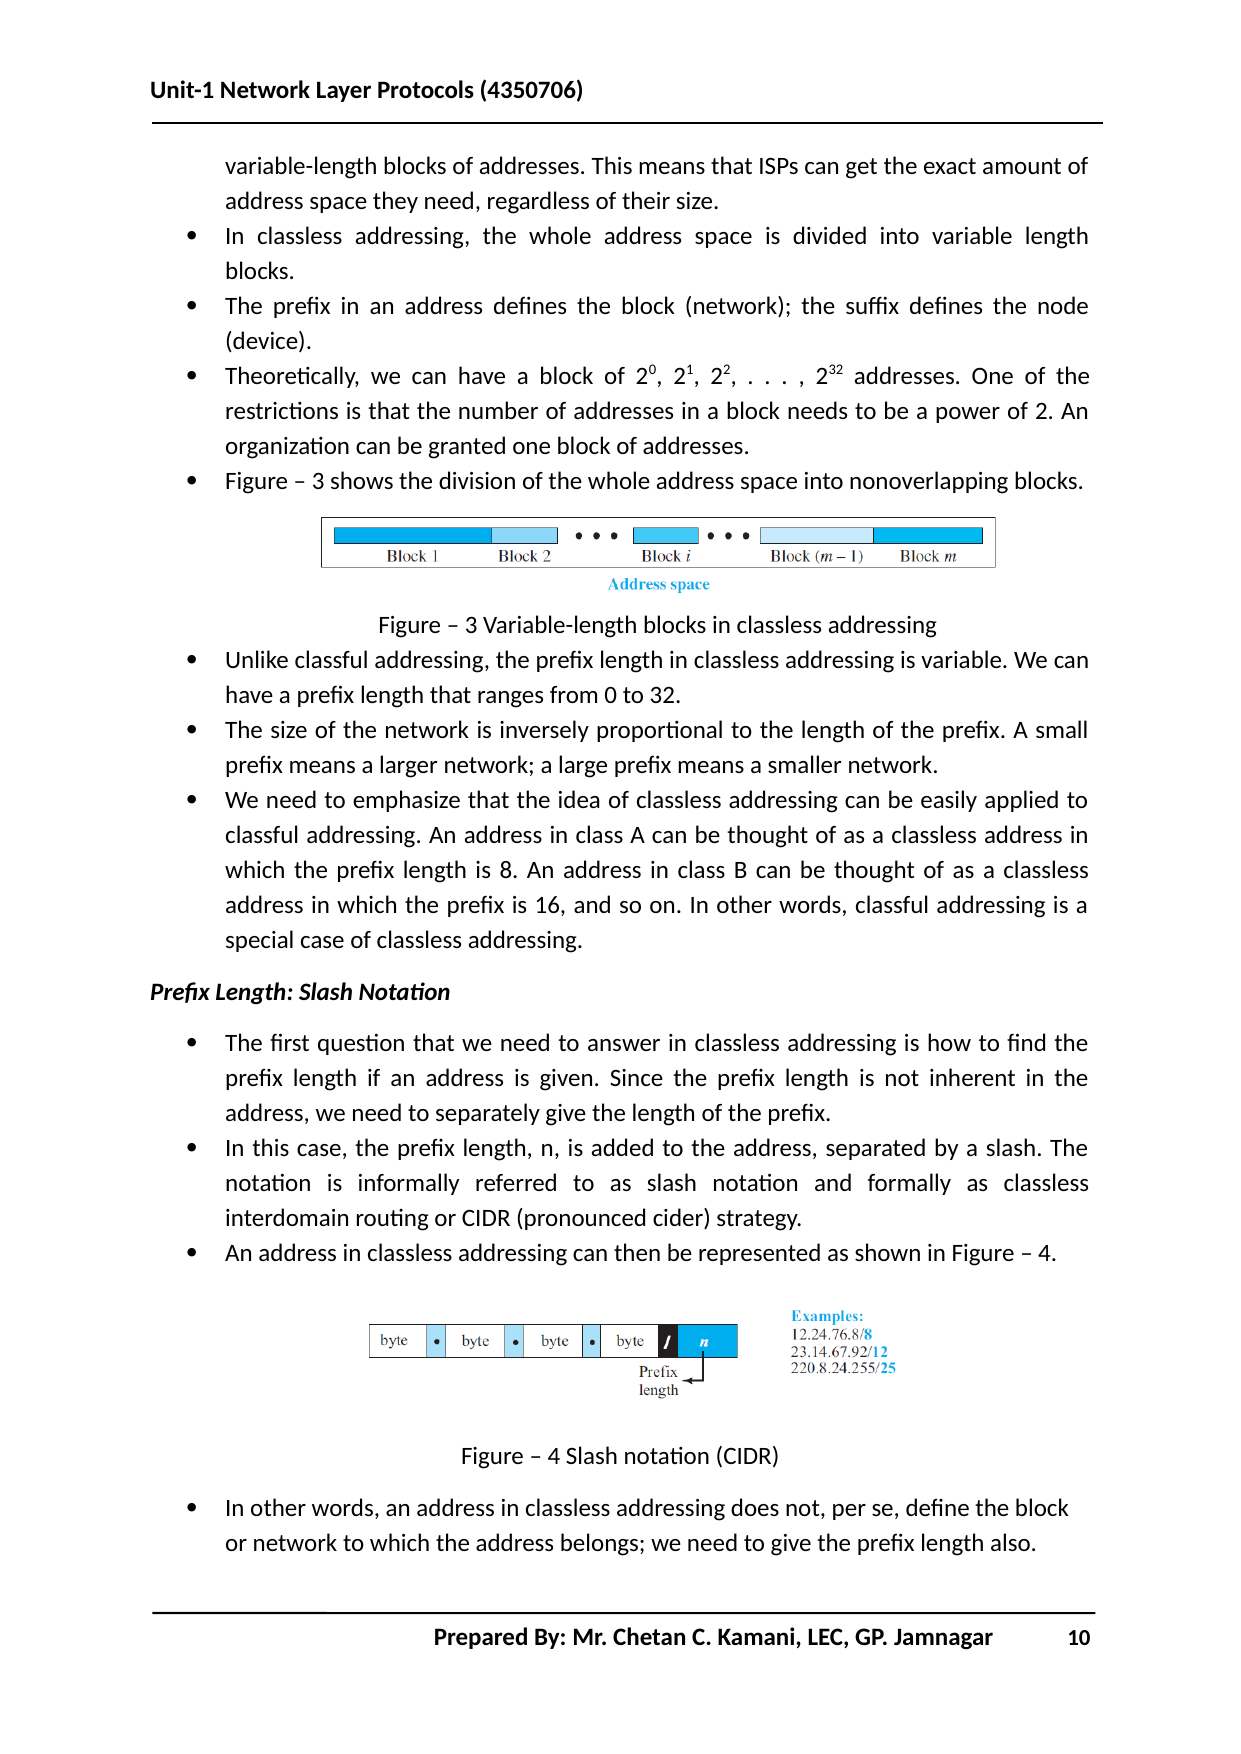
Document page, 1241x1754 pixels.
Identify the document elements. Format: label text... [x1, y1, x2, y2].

list Figure – 3 Variable-length blocks in classless addressing [225, 609, 1090, 640]
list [187, 150, 1090, 216]
list Unlike classful addressing, the prefix length in classless addressing is variable. We can have a prefix length that ranges from 0 to 32. [187, 644, 1090, 710]
list The size of the network is inversely proportional to the length of the prefix. A small prefix means a larger network; a large prefix means a smaller network. [187, 714, 1090, 780]
list Theoretically, we can have a block of 20, 21, 22, . . . , 232 addresses. One of the restrictions is that the number of addresses in a block needs to be a power of 2. An organization can be granted one block of addresses. [187, 360, 1090, 461]
picture [296, 500, 1020, 606]
picture [311, 1289, 929, 1420]
list The prefix in an address defines the block (network); the suffix defines the node (device). [187, 290, 1090, 356]
text Figure – 4 Slash notation (CIDR) [150, 1440, 1090, 1471]
list We need to emphasize that the idea of classless addressing can be easily applied to classful addressing. An address in class A can be thought of as a classless address in which the prefix length is 8. An address in class B can be thought of as a classless address in which the prefix is 16, and so on. In other words, classful addressing is a special case of classless addressing. [187, 784, 1090, 955]
list In this case, the prefix length, n, is added to the address, separated by a slash. The notation is informally referred to as slash notation and formally as classless interdomain routing or CIDR (pronounced cider) strategy. [187, 1132, 1090, 1233]
list In classless addressing, the whole address space is divided into variable length blocks. [187, 220, 1090, 286]
text Prefix Length: Slash Notation [150, 976, 1090, 1006]
list An address in classless addressing can then be represented as shown in Figure – 4. [187, 1237, 1090, 1268]
list The first question that we need to answer in classless addressing is how to find the prefix length if an address is given. Since the prefix length is not inherent in the address, we need to separately give the length of the prefix. [187, 1027, 1090, 1128]
list Figure – 3 shows the division of the whole address space into nonoverlapping blocks. [187, 465, 1090, 496]
list In other words, an address in classless addressing does not, per se, define the block or network to which the address belongs; we need to give the prefix length also. [187, 1492, 1090, 1557]
